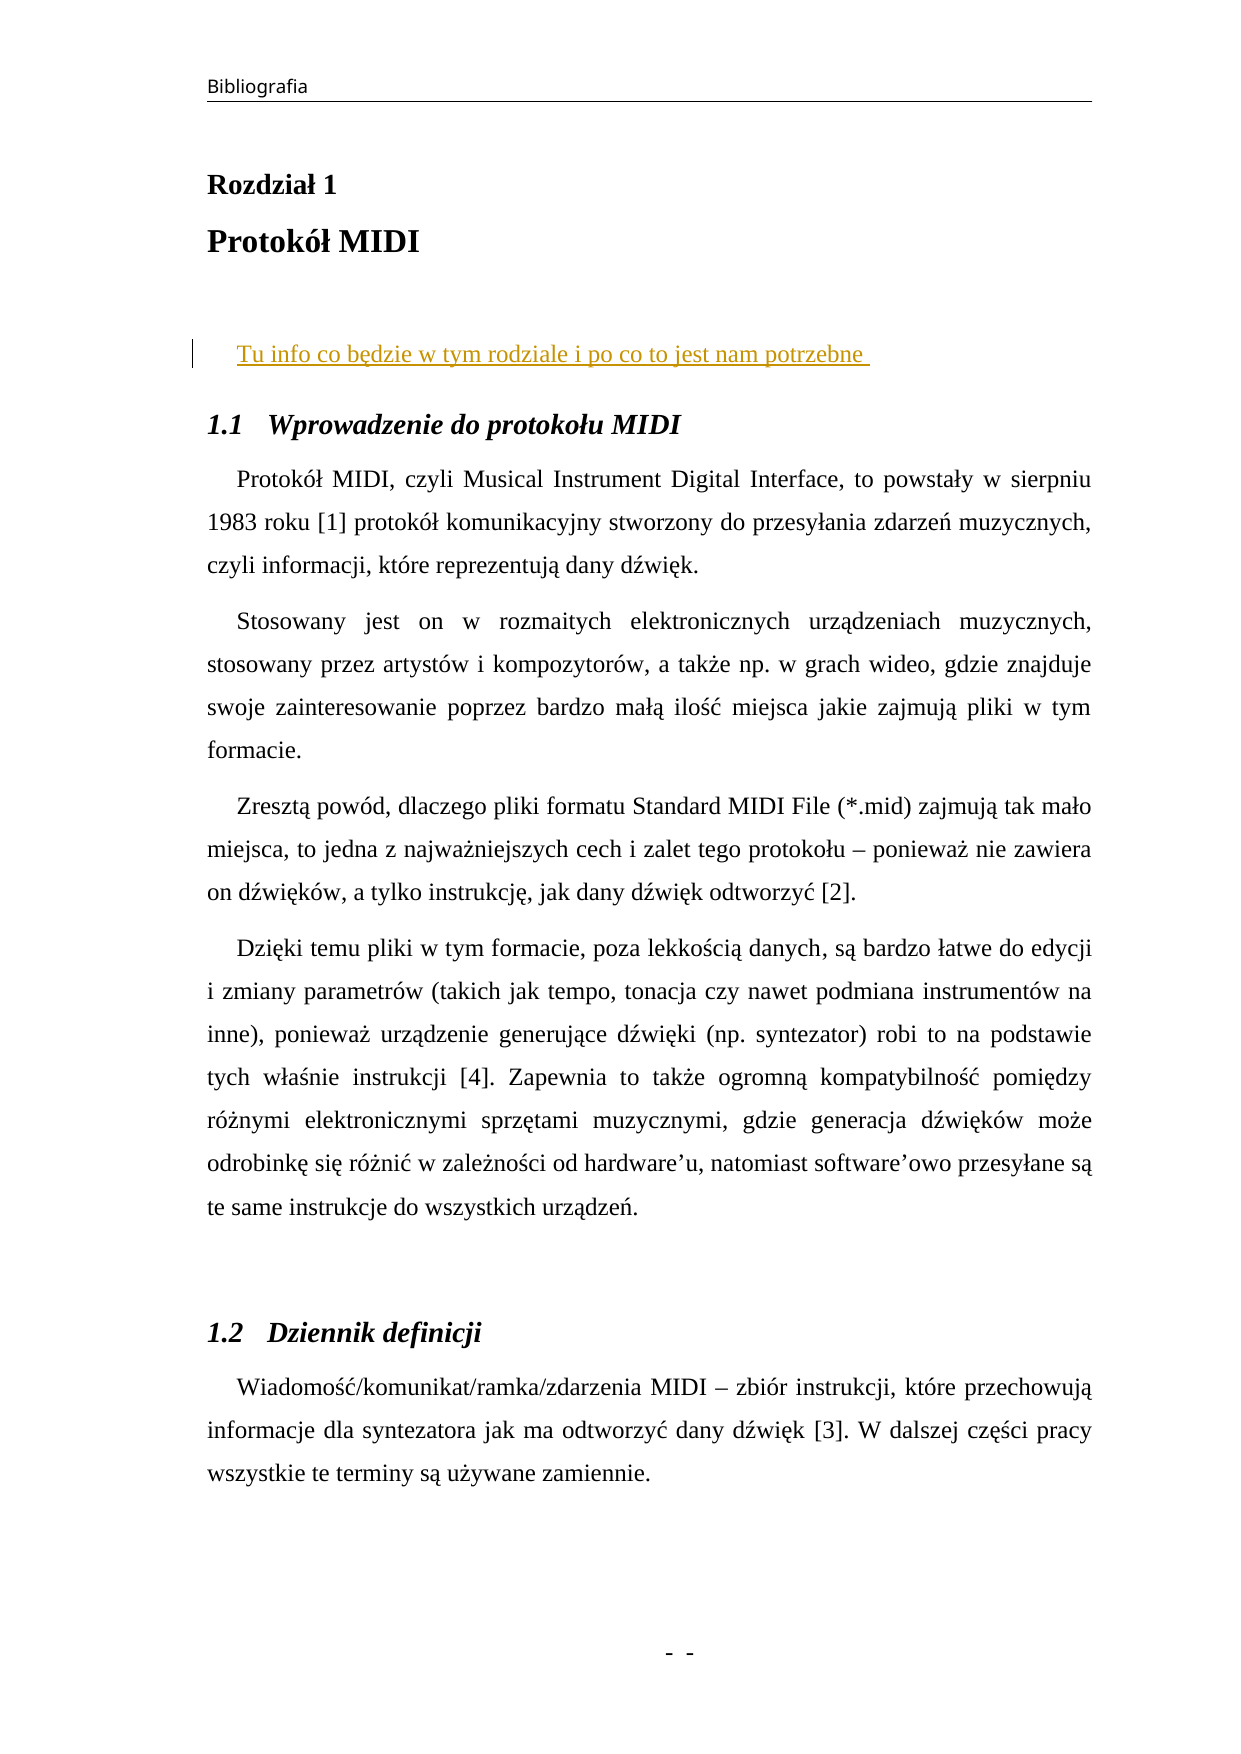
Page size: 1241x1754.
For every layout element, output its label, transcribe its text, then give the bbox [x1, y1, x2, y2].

subtitle Protokół MIDI [207, 148, 1092, 264]
text Dzięki temu pliki w tym formacie, poza lekkością danych, są bardzo łatwe do edycji i zmiany parametrów (takich jak tempo, tonacja czy nawet podmiana instrumentów na inne), ponieważ urządzenie generujące dźwięki (np. syntezator) robi to na podstawie tych właśnie instrukcji [4]. Zapewnia to także ogromną kompatybilność pomiędzy różnymi elektronicznymi sprzętami muzycznymi, gdzie generacja dźwięków może odrobinkę się różnić w zależności od hardware’u, natomiast software’owo przesyłane są te same instrukcje do wszystkich urządzeń. [207, 933, 1092, 1220]
text Wiadomość/komunikat/ramka/zdarzenia MIDI – zbiór instrukcji, które przechowują informacje dla syntezatora jak ma odtworzyć dany dźwięk [3]. W dalszej części pracy wszystkie te terminy są używane zamiennie. [207, 1372, 1092, 1487]
text Zresztą powód, dlaczego pliki formatu Standard MIDI File (*.mid) zajmują tak mało miejsca, to jedna z najważniejszych cech i zalet tego protokołu – ponieważ nie zawiera on dźwięków, a tylko instrukcję, jak dany dźwięk odtworzyć [2]. [207, 791, 1092, 906]
subtitle Dziennik definicji [207, 1315, 1092, 1349]
text Stosowany jest on w rozmaitych elektronicznych urządzeniach muzycznych, stosowany przez artystów i kompozytorów, a także np. w grach wideo, gdzie znajduje swoje zainteresowanie poprzez bardzo małą ilość miejsca jakie zajmują pliki w tym formacie. [207, 606, 1092, 764]
text Protokół MIDI, czyli Musical Instrument Digital Interface, to powstały w sierpniu 1983 roku [1] protokół komunikacyjny stworzony do przesyłania zdarzeń muzycznych, czyli informacji, które reprezentują dany dźwięk. [207, 464, 1092, 579]
subtitle Wprowadzenie do protokołu MIDI [207, 407, 1092, 441]
